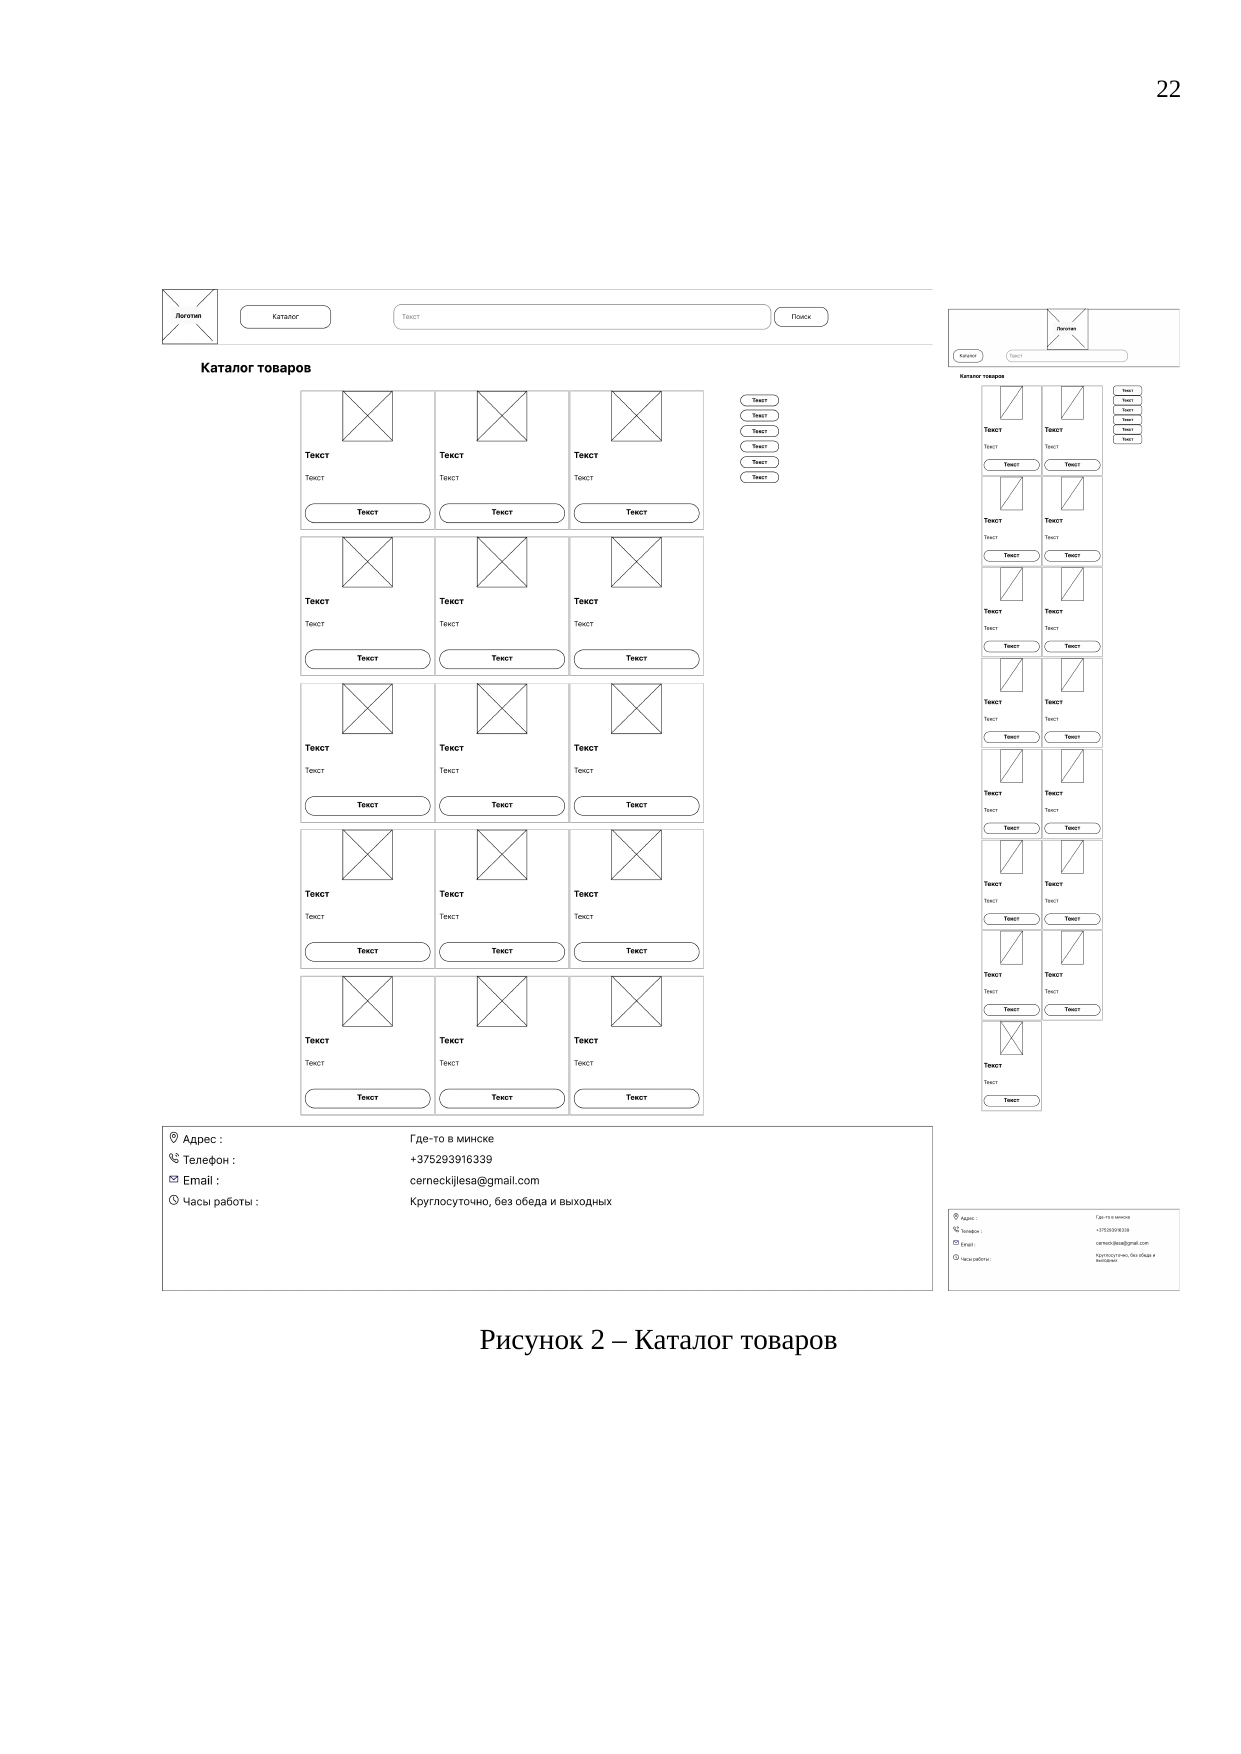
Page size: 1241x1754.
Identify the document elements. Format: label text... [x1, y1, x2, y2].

text Рисунок 2 – Каталог товаров [136, 1322, 1181, 1356]
picture [135, 289, 933, 1291]
picture [940, 308, 1180, 1291]
